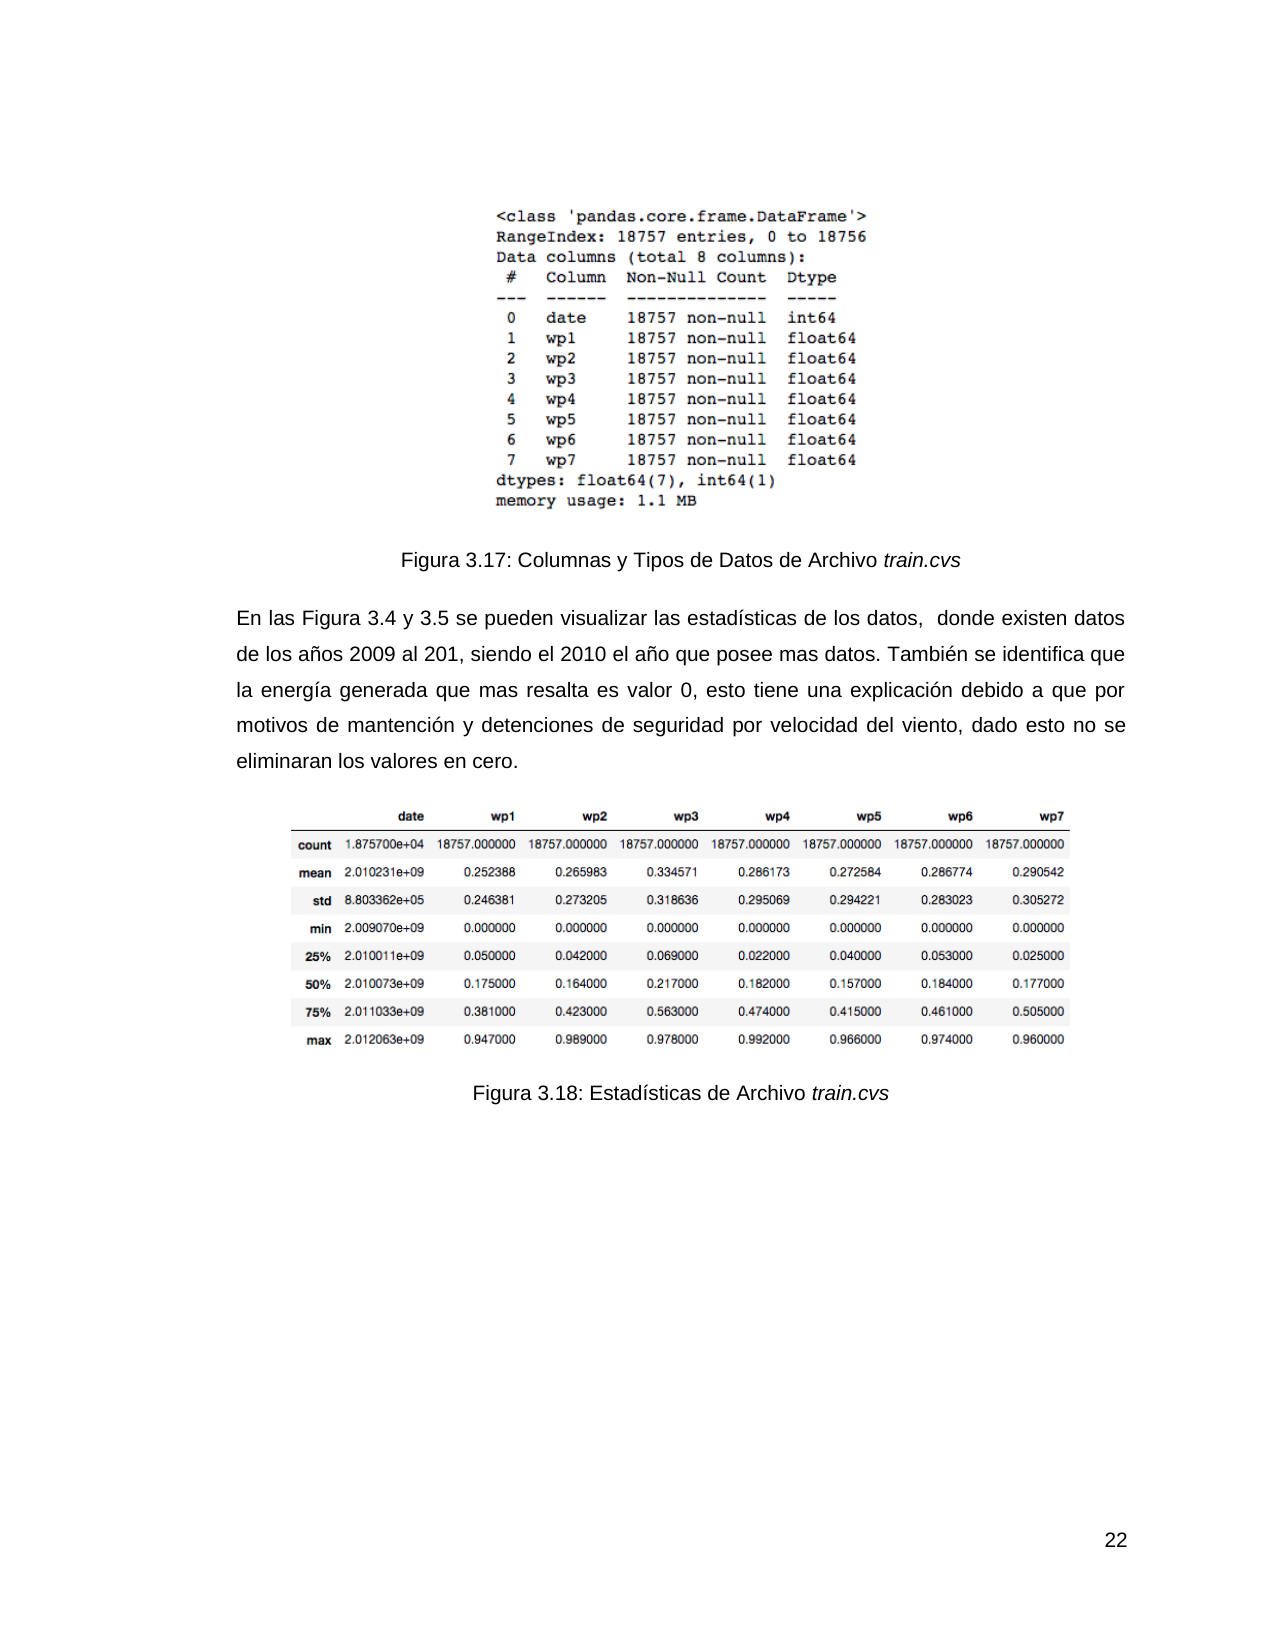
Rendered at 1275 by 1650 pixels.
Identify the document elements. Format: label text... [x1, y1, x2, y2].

text En las Figura 3.4 y 3.5 se pueden visualizar las estadísticas de los datos, donde existen datos de los años 2009 al 201, siendo el 2010 el año que posee mas datos. También se identifica que la energía generada que mas resalta es valor 0, esto tiene una explicación debido a que por motivos de mantención y detenciones de seguridad por velocidad del viento, dado esto no se eliminaran los valores en cero. [236, 606, 1127, 773]
picture [490, 200, 874, 520]
picture [288, 801, 1076, 1053]
